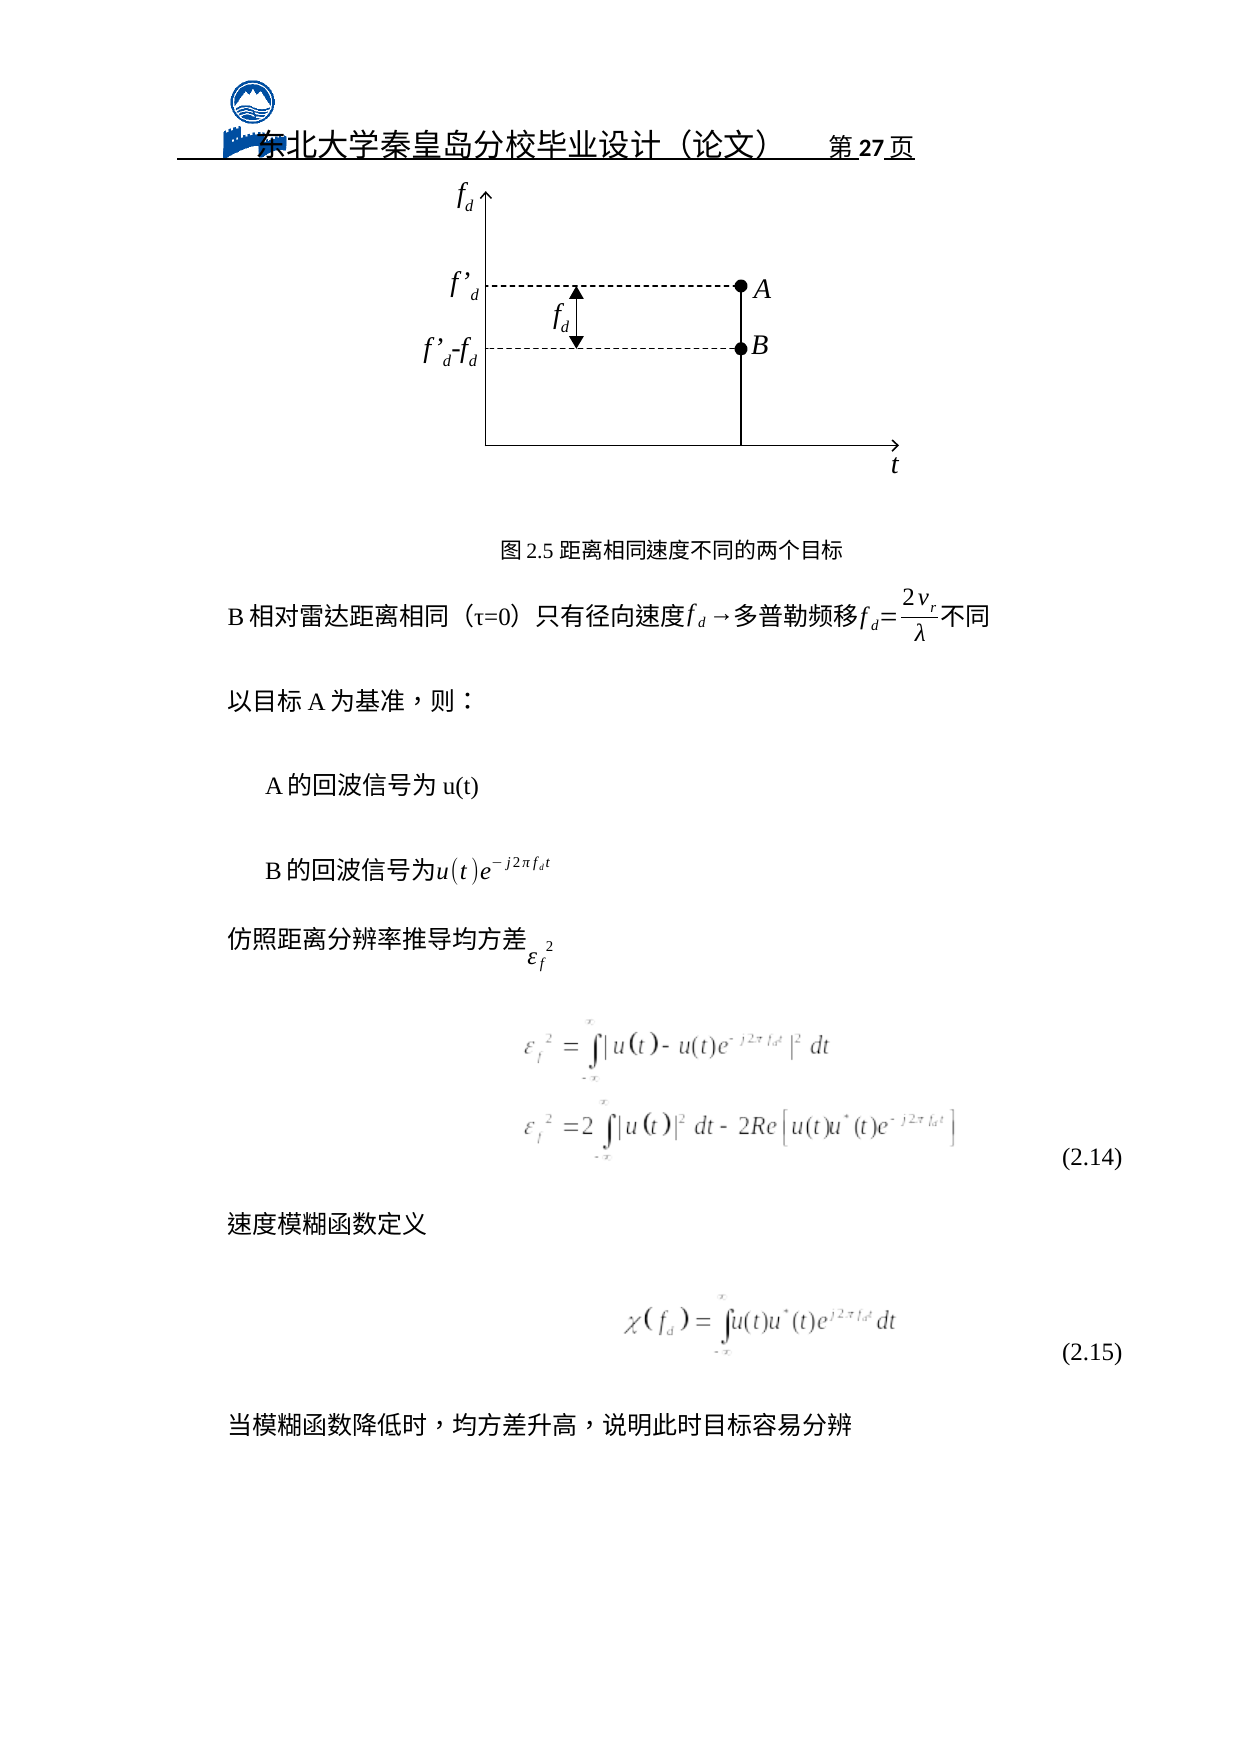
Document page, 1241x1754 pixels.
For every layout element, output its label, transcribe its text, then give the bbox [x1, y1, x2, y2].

text (2.15) [177, 1275, 1122, 1377]
text 当模糊函数降低时，均方差升高，说明此时目标容易分辨 [177, 1391, 1122, 1459]
text 图2.5 距离相同速度不同的两个目标 [177, 532, 1122, 566]
text A的回波信号为u(t) [177, 751, 1122, 819]
text B相对雷达距离相同（τ=0）只有径向速度多普勒频移不同 [177, 581, 1122, 649]
text (2.14) [177, 1006, 1122, 1176]
text 速度模糊函数定义 [177, 1190, 1122, 1258]
text 以目标A为基准，则： [177, 666, 1122, 734]
text 仿照距离分辨率推导均方差 [177, 921, 1122, 989]
text B的回波信号为 [177, 836, 1122, 904]
picture [214, 79, 292, 158]
